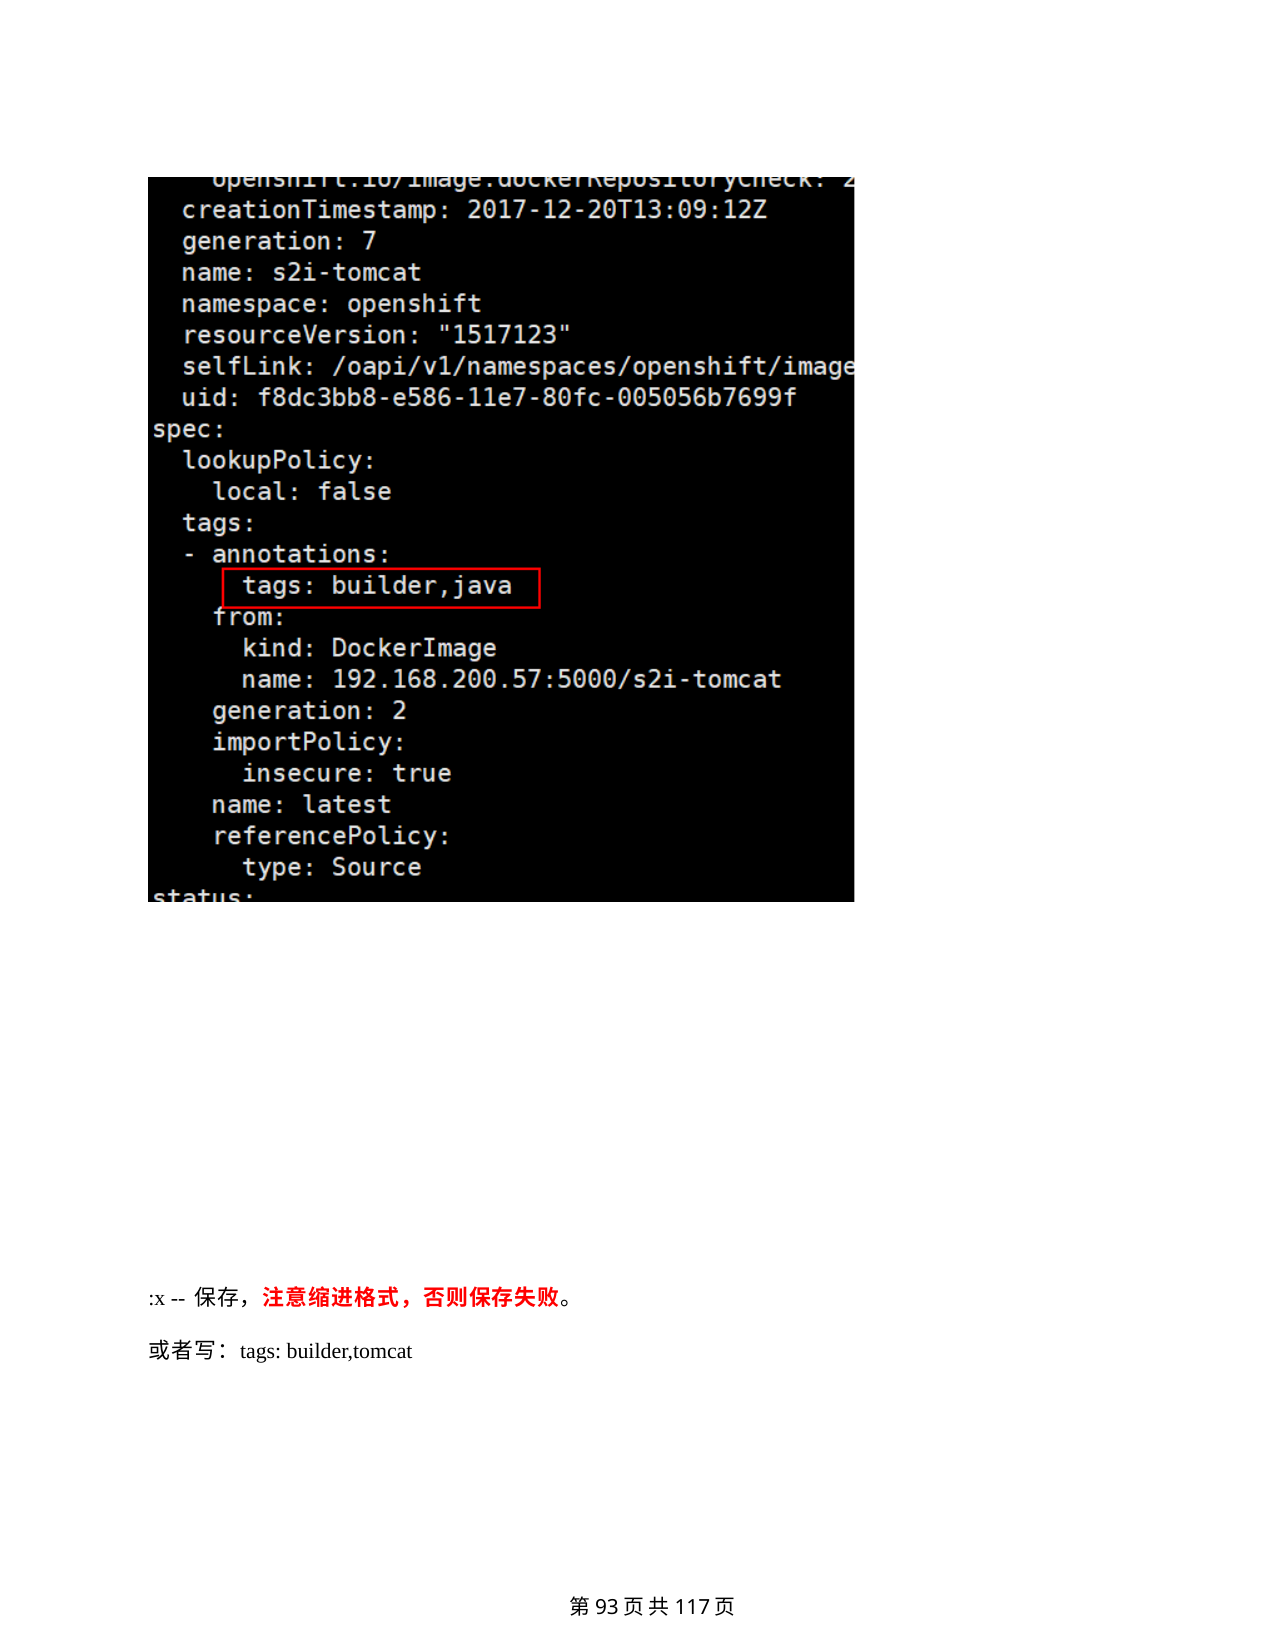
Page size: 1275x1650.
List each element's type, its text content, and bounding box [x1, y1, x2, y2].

text 或者写：tags: builder,tomcat [148, 1330, 1156, 1367]
text :x --保存，注意缩进格式，否则保存失败。 [148, 1277, 1156, 1314]
picture [148, 177, 855, 902]
